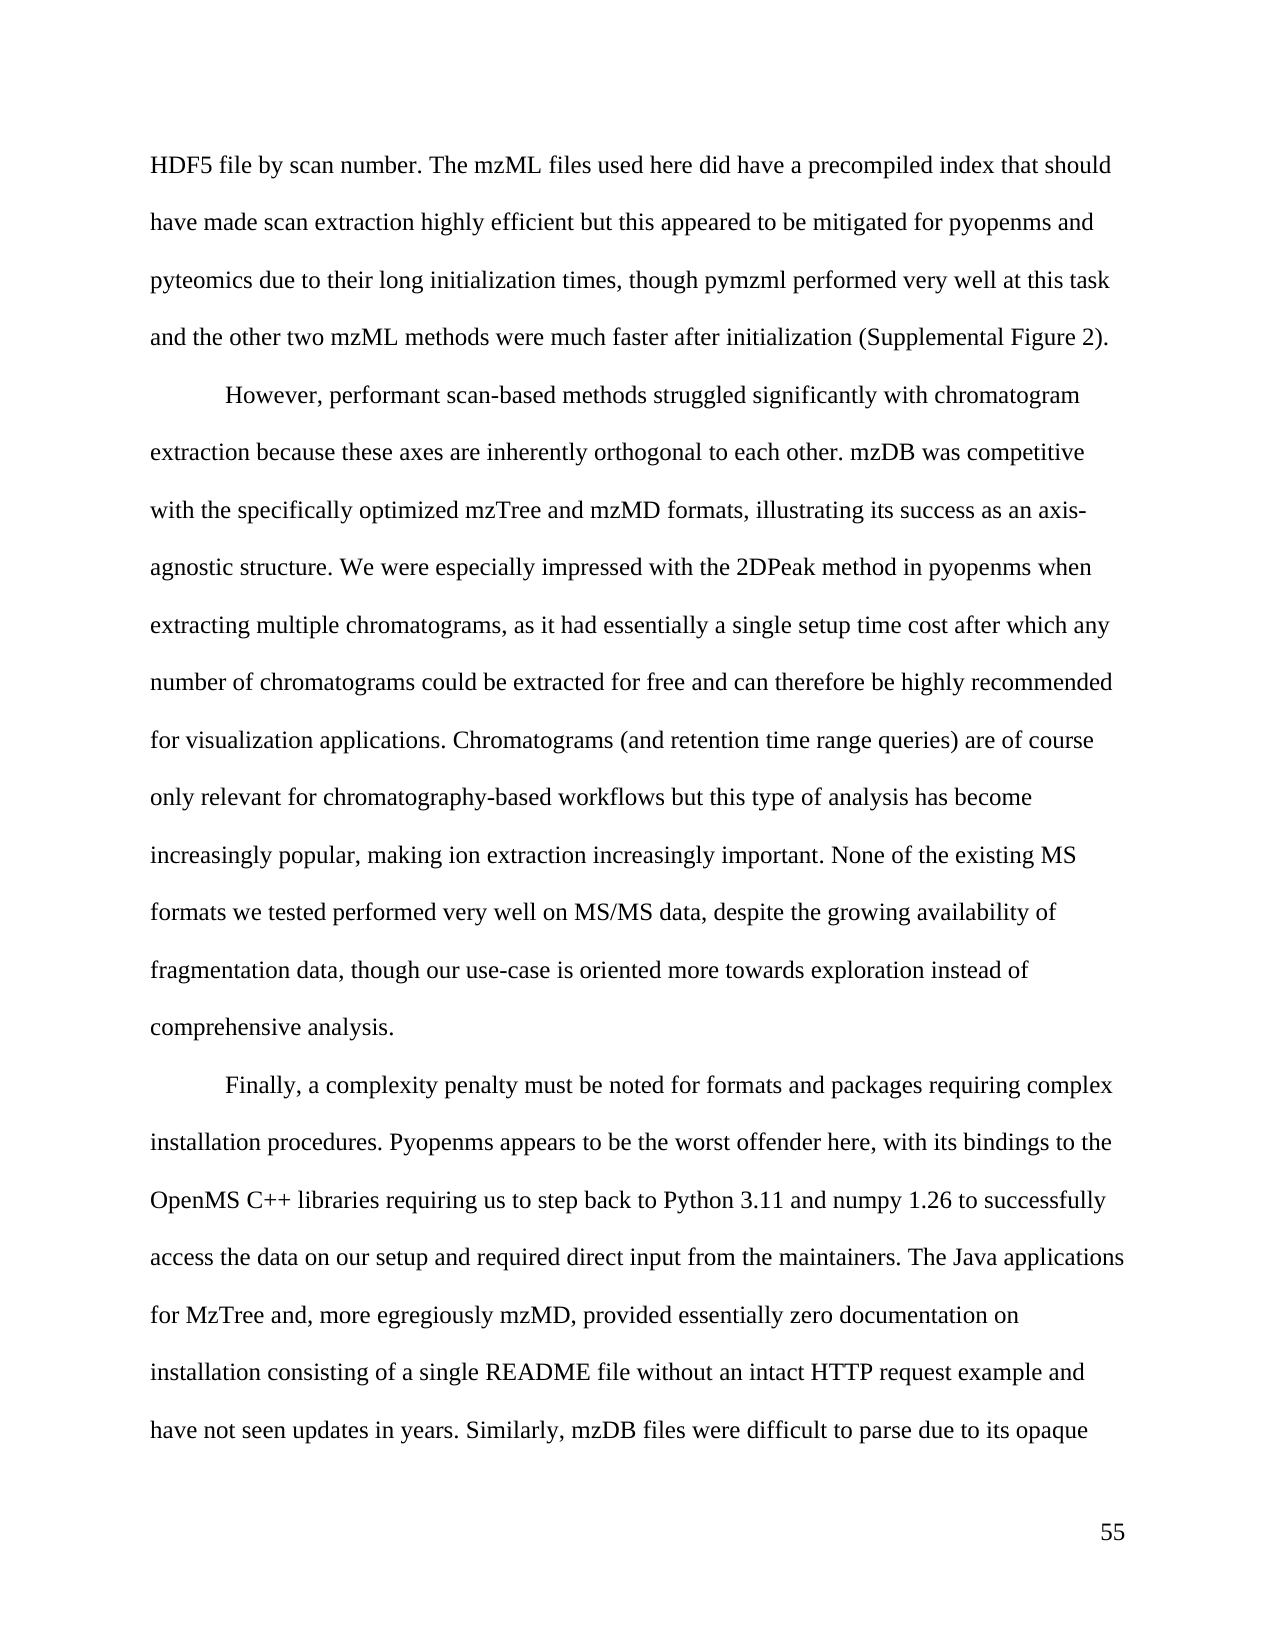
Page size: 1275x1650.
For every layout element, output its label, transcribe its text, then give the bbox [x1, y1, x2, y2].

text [150, 1070, 1125, 1444]
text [150, 150, 1125, 351]
text However, performant scan-based methods struggled significantly with chromatogram extraction because these axes are inherently orthogonal to each other. mzDB was competitive with the specifically optimized mzTree and mzMD formats, illustrating its success as an axis-agnostic structure. We were especially impressed with the 2DPeak method in pyopenms when extracting multiple chromatograms, as it had essentially a single setup time cost after which any number of chromatograms could be extracted for free and can therefore be highly recommended for visualization applications. Chromatograms (and retention time range queries) are of course only relevant for chromatography-based workflows but this type of analysis has become increasingly popular, making ion extraction increasingly important. None of the existing MS formats we tested performed very well on MS/MS data, despite the growing availability of fragmentation data, though our use-case is oriented more towards exploration instead of comprehensive analysis. [150, 380, 1125, 1041]
